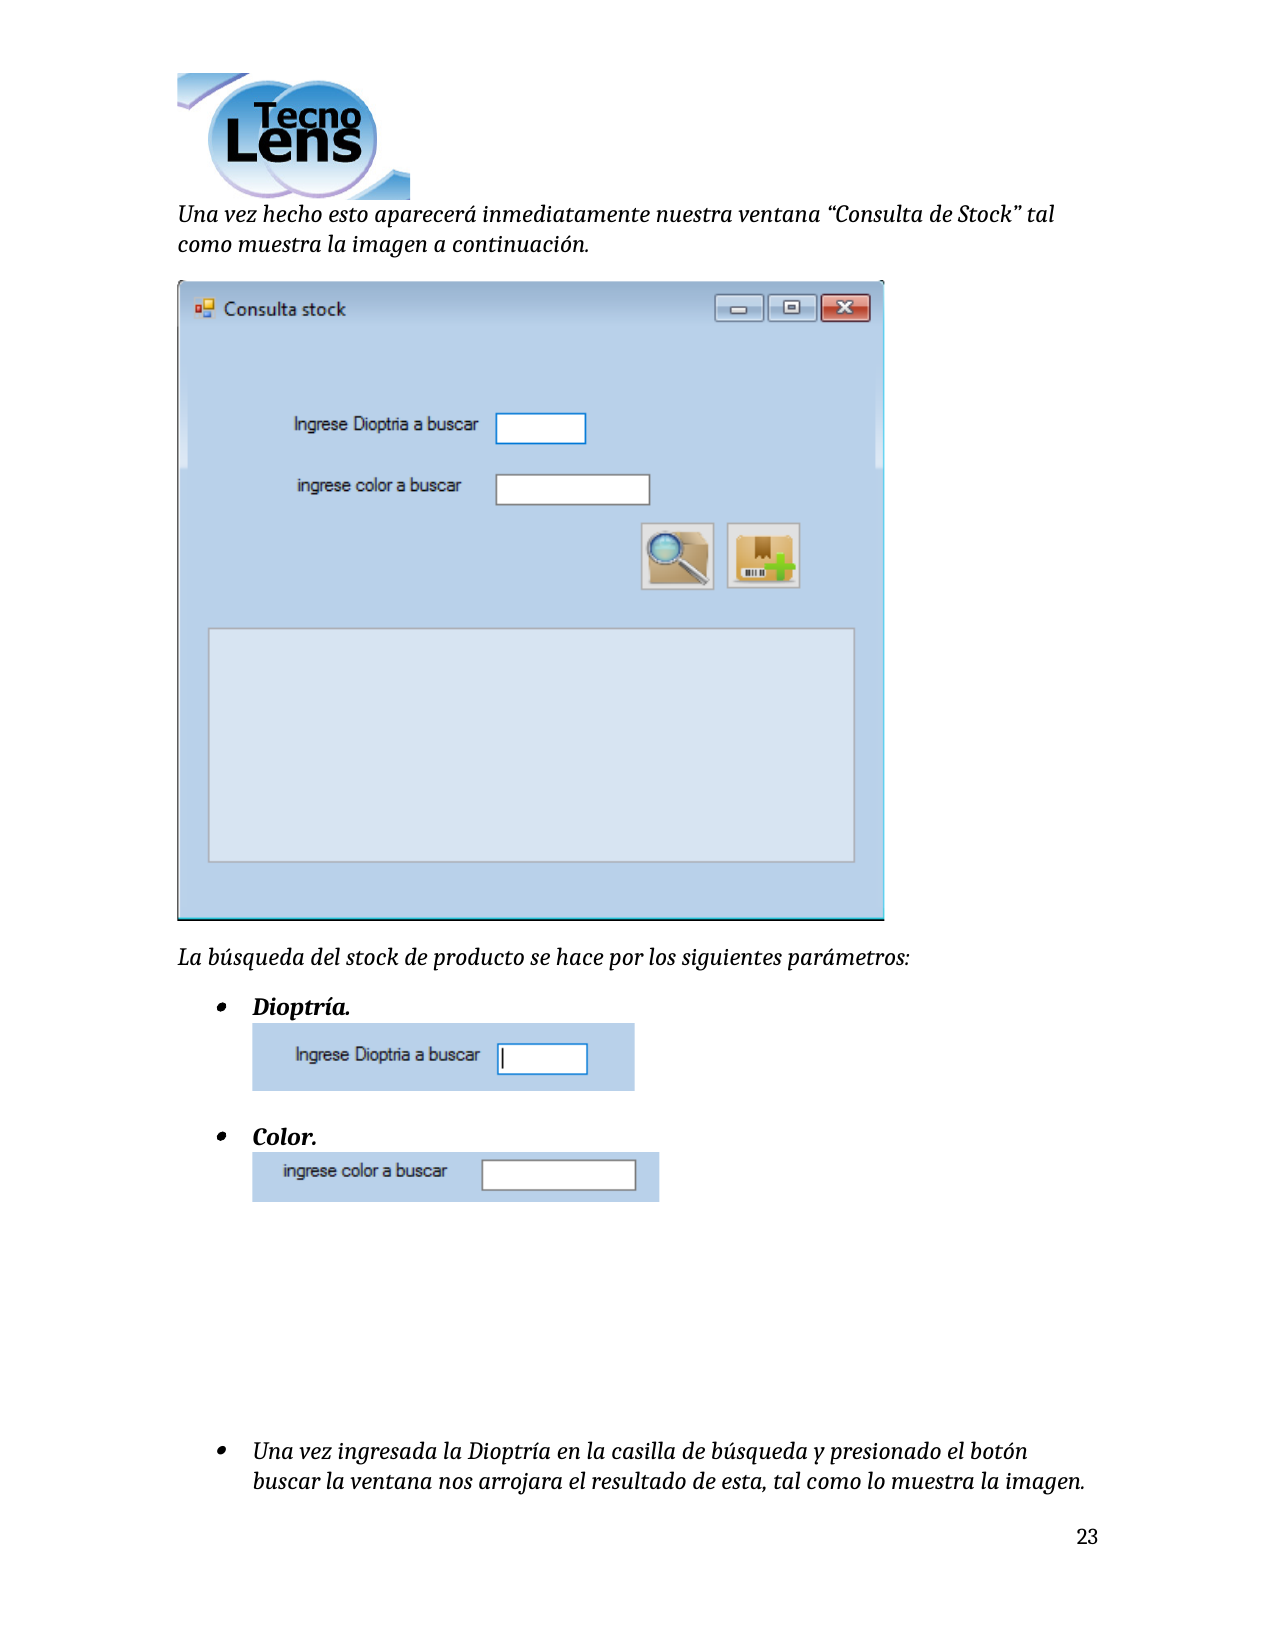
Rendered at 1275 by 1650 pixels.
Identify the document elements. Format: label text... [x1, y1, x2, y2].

picture [252, 1152, 660, 1202]
picture [252, 1023, 635, 1091]
picture [177, 280, 885, 921]
list Color. [215, 1122, 1098, 1151]
text Una vez hecho esto aparecerá inmediatamente nuestra ventana “Consulta de Stock” tal como muestra la imagen a continuación. [177, 200, 1098, 258]
picture [177, 73, 411, 200]
list Una vez ingresada la Dioptría en la casilla de búsqueda y presionado el botón buscar la ventana nos arrojara el resultado de esta, tal como lo muestra la imagen. [215, 1437, 1098, 1496]
list Dioptría. [215, 993, 1098, 1022]
text La búsqueda del stock de producto se hace por los siguientes parámetros: [177, 942, 1098, 971]
